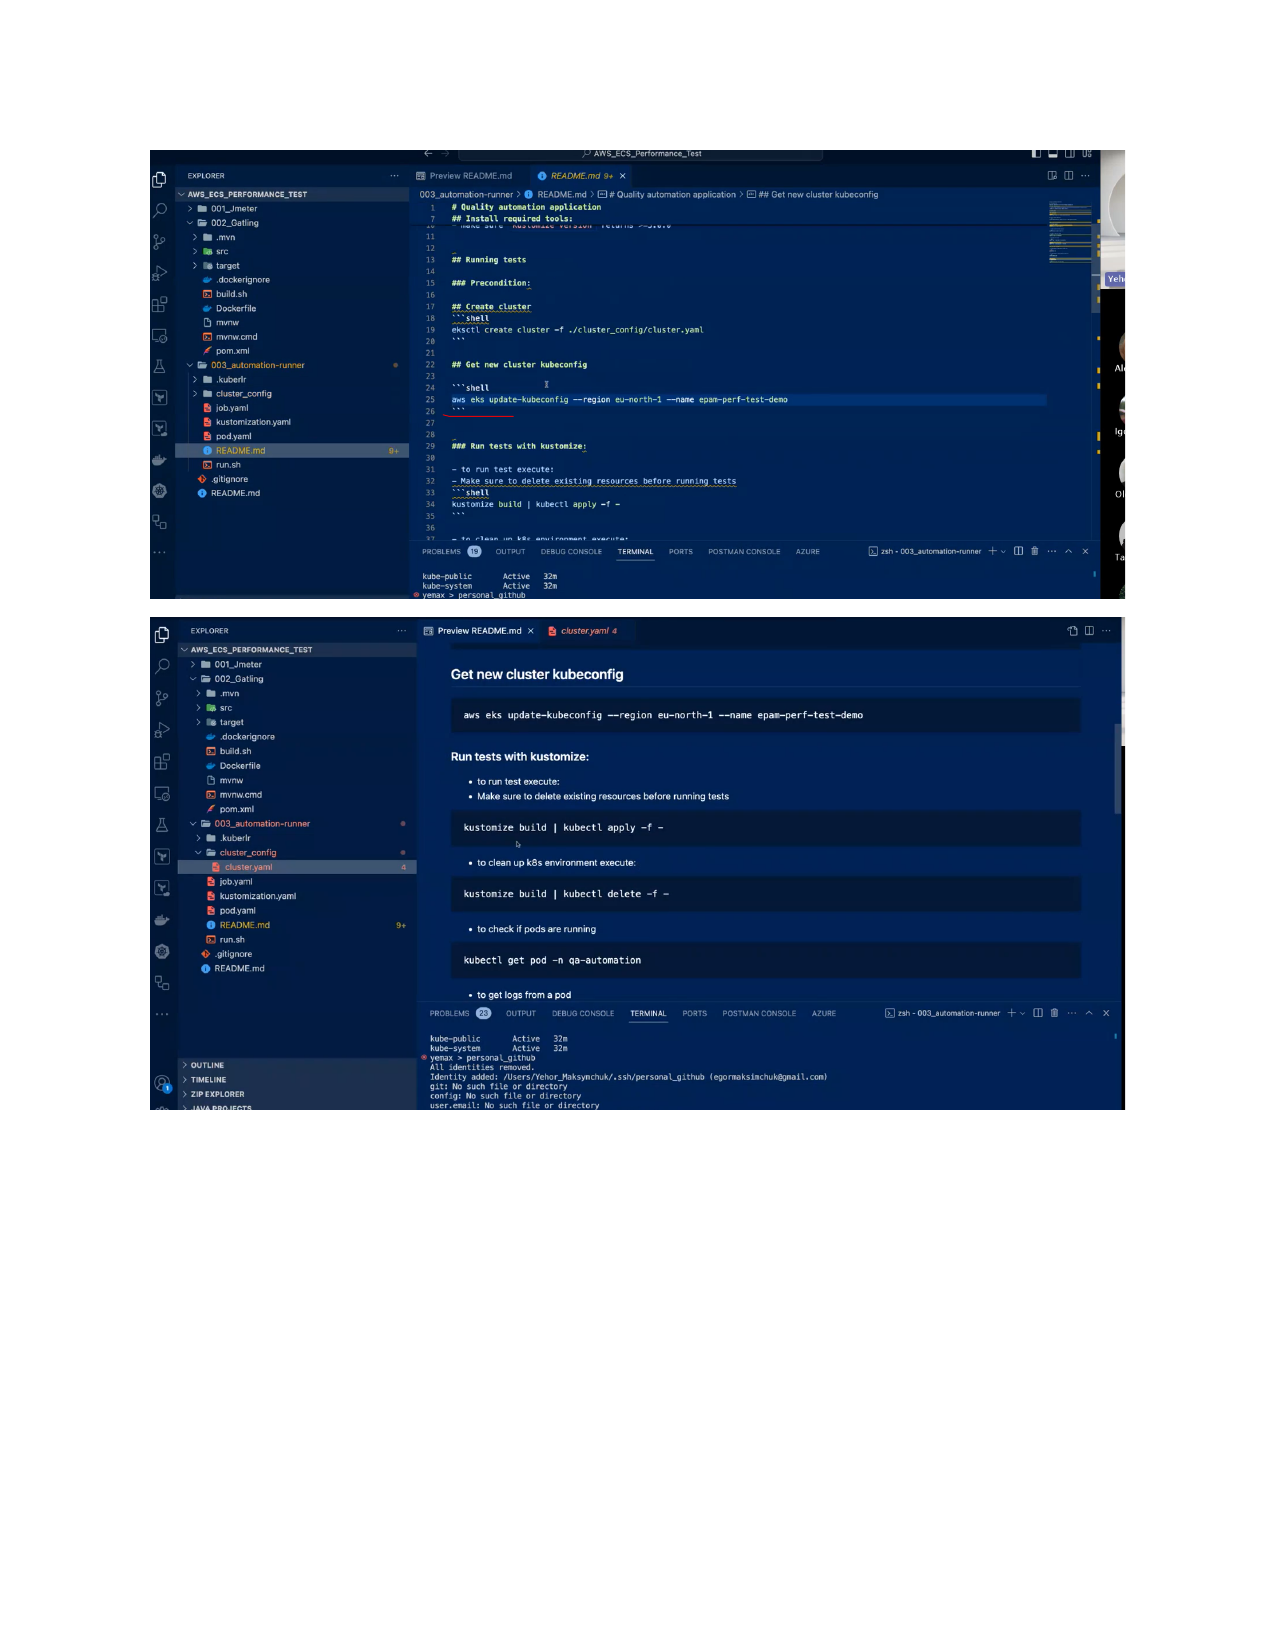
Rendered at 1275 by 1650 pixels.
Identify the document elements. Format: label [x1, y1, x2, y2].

picture [150, 617, 1125, 1110]
picture [150, 150, 1125, 599]
